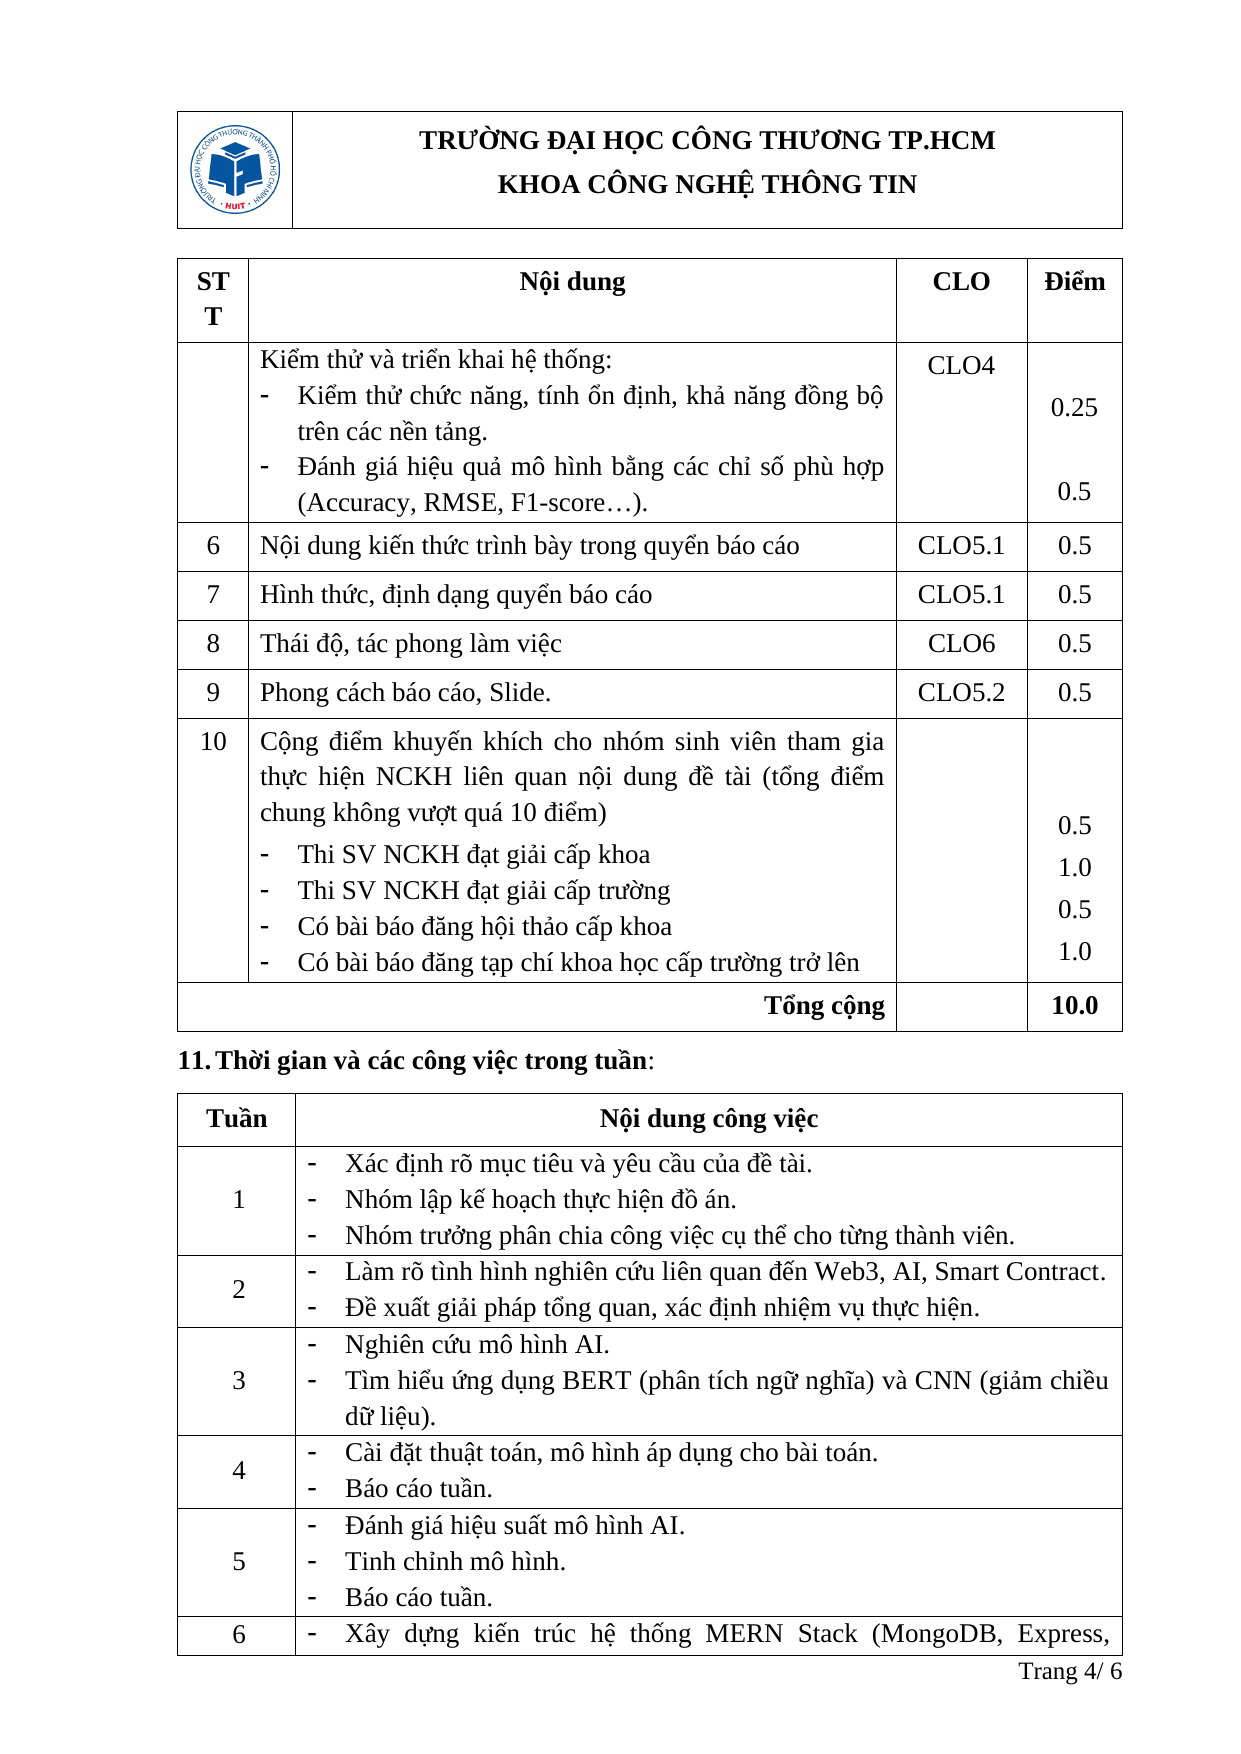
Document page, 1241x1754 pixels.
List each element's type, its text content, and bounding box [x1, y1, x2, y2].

table_cell 0.5 [1028, 523, 1122, 571]
table_cell 7 [178, 572, 248, 619]
table_header CLO [897, 259, 1027, 342]
table_cell 0.5 [1028, 670, 1122, 717]
table_cell 4 [178, 1436, 295, 1508]
table_cell CLO6 [897, 621, 1027, 668]
table_cell [897, 719, 1027, 982]
table_cell Nghiên cứu mô hình AI. Tìm hiểu ứng dụng BERT (phân tích ngữ nghĩa) và CNN (giảm chiều dữ liệu). [296, 1328, 1122, 1435]
table_cell Đánh giá hiệu suất mô hình AI. Tinh chỉnh mô hình. Báo cáo tuần. [296, 1509, 1122, 1616]
table_cell CLO5.2 [897, 670, 1027, 717]
table_cell Kiểm thử và triển khai hệ thống: Kiểm thử chức năng, tính ổn định, khả năng đồng bộ trên các nền tảng. Đánh giá hiệu quả mô hình bằng các chỉ số phù hợp (Accuracy, RMSE, F1-score…). [249, 343, 896, 522]
table_cell 10 [178, 719, 248, 982]
table_cell Nội dung kiến thức trình bày trong quyển báo cáo [249, 523, 896, 571]
table_header Tuần [178, 1094, 295, 1146]
table_cell 5 [178, 343, 248, 522]
table_cell Xây dựng kiến trúc hệ thống MERN Stack (MongoDB, Express, React, Node). Cài đặt Backend (Node.js + MongoDB Compass). Báo cáo tuần. [296, 1617, 1122, 1655]
table_cell Tổng cộng [178, 983, 896, 1031]
table_cell Phong cách báo cáo, Slide. [249, 670, 896, 717]
table_cell 0.5 1.0 0.5 1.0 [1028, 719, 1122, 982]
table_cell CLO5.1 [897, 523, 1027, 571]
table_cell 5 [178, 1509, 295, 1616]
table_cell 3 [178, 1328, 295, 1435]
table_cell 8 [178, 621, 248, 668]
table_cell 0.5 [1028, 572, 1122, 619]
table_cell 9 [178, 670, 248, 717]
table_header Nội dung [249, 259, 896, 342]
table_cell Xác định rõ mục tiêu và yêu cầu của đề tài. Nhóm lập kế hoạch thực hiện đồ án. Nhóm trưởng phân chia công việc cụ thể cho từng thành viên. [296, 1147, 1122, 1254]
table_cell 0.5 [1028, 621, 1122, 668]
table_cell 1 [178, 1147, 295, 1254]
table_header STT [178, 259, 248, 342]
table_cell 6 [178, 523, 248, 571]
table_cell 6 [178, 1617, 295, 1655]
table_header Điểm [1028, 259, 1122, 342]
table_cell 0.25 0.5 [1028, 343, 1122, 522]
table_cell Cài đặt thuật toán, mô hình áp dụng cho bài toán. Báo cáo tuần. [296, 1436, 1122, 1508]
table_cell Thái độ, tác phong làm việc [249, 621, 896, 668]
table_cell Cộng điểm khuyến khích cho nhóm sinh viên tham gia thực hiện NCKH liên quan nội dung đề tài (tổng điểm chung không vượt quá 10 điểm) Thi SV NCKH đạt giải cấp khoa Thi SV NCKH đạt giải cấp trường Có bài báo đăng hội thảo cấp khoa Có bài báo đăng tạp chí khoa học cấp trường trở lên [249, 719, 896, 982]
table_cell CLO5.1 [897, 572, 1027, 619]
list Thời gian và các công việc trong tuần: [177, 1044, 1122, 1076]
table_cell [897, 983, 1027, 1031]
table_cell Làm rõ tình hình nghiên cứu liên quan đến Web3, AI, Smart Contract. Đề xuất giải pháp tổng quan, xác định nhiệm vụ thực hiện. [296, 1256, 1122, 1327]
table_header Nội dung công việc [296, 1094, 1122, 1146]
table_cell Hình thức, định dạng quyển báo cáo [249, 572, 896, 619]
table_cell CLO4 [897, 343, 1027, 522]
table_cell 10.0 [1028, 983, 1122, 1031]
picture [189, 124, 281, 215]
table_cell 2 [178, 1256, 295, 1327]
